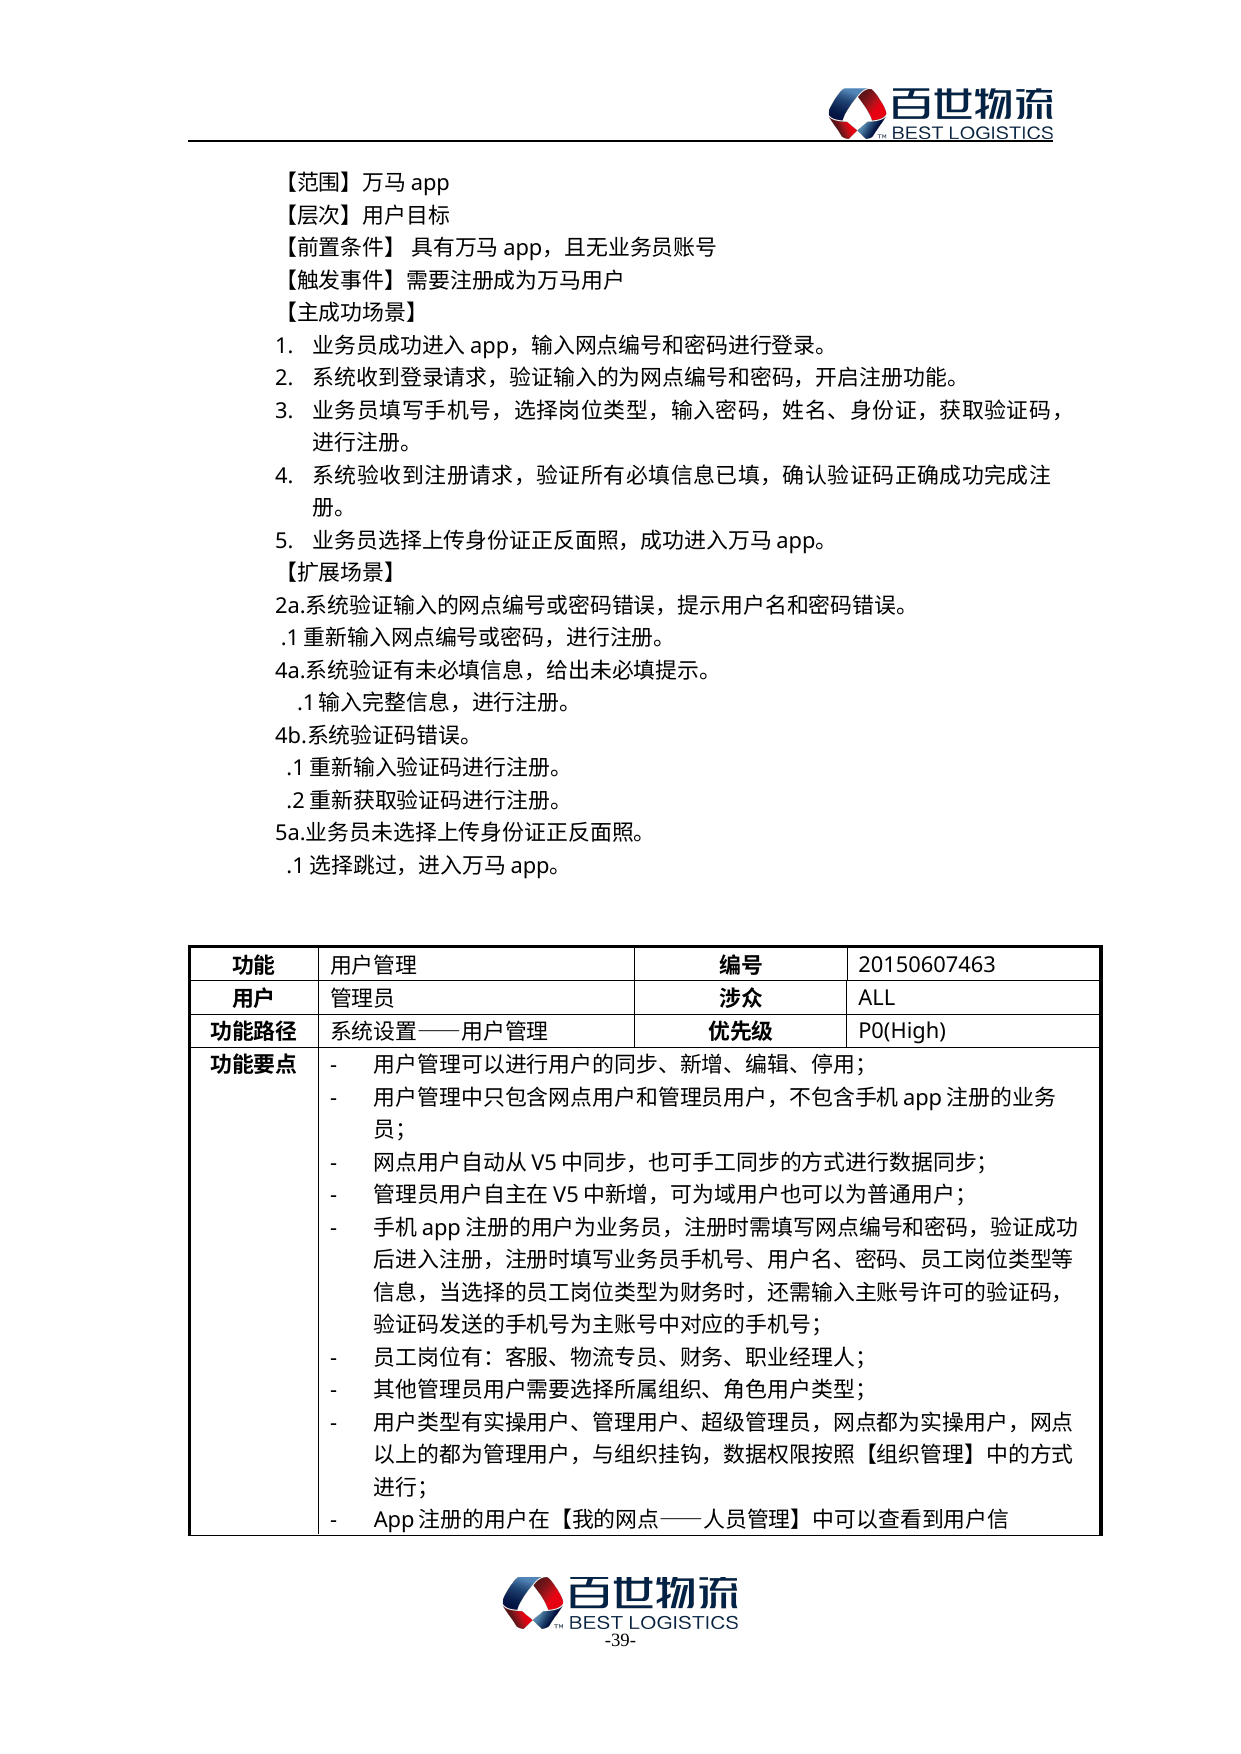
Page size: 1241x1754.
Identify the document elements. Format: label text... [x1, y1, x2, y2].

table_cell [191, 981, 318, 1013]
list 【扩展场景】 [275, 555, 1053, 587]
list .1重新输入网点编号或密码，进行注册。 [275, 620, 1053, 652]
list .1 输入完整信息，进行注册。 [275, 685, 1053, 717]
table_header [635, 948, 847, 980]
picture [828, 88, 1053, 139]
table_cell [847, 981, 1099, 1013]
list 系统验收到注册请求，验证所有必填信息已填，确认验证码正确成功完成注册。 [275, 457, 1053, 522]
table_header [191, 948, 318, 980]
list 【范围】万马app [275, 165, 1053, 197]
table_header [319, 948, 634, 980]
list 【前置条件】 具有万马app，且无业务员账号 [275, 230, 1053, 262]
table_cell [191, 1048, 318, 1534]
text .1重新输入验证码进行注册。 [187, 750, 1053, 782]
list 系统收到登录请求，验证输入的为网点编号和密码，开启注册功能。 [275, 360, 1053, 392]
text 5a.业务员未选择上传身份证正反面照。 [187, 815, 1053, 847]
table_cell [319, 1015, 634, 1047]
list 【层次】用户目标 [275, 197, 1053, 230]
text .1选择跳过，进入万马app。 [187, 847, 1053, 880]
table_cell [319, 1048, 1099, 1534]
list 【触发事件】需要注册成为万马用户 [275, 262, 1053, 295]
text .2重新获取验证码进行注册。 [187, 782, 1053, 815]
list 【主成功场景】 [275, 295, 1053, 327]
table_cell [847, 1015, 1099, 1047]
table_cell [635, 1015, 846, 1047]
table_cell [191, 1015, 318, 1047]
list 业务员填写手机号，选择岗位类型，输入密码，姓名、身份证，获取验证码，进行注册。 [275, 392, 1053, 457]
picture [502, 1577, 738, 1629]
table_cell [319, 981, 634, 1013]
list 4a.系统验证有未必填信息，给出未必填提示。 [275, 652, 1053, 685]
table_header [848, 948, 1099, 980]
text 4b.系统验证码错误。 [187, 717, 1053, 750]
list 业务员成功进入app，输入网点编号和密码进行登录。 [275, 327, 1053, 360]
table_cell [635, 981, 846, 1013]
list 2a.系统验证输入的网点编号或密码错误，提示用户名和密码错误。 [275, 587, 1053, 620]
list 业务员选择上传身份证正反面照，成功进入万马app。 [275, 522, 1053, 555]
